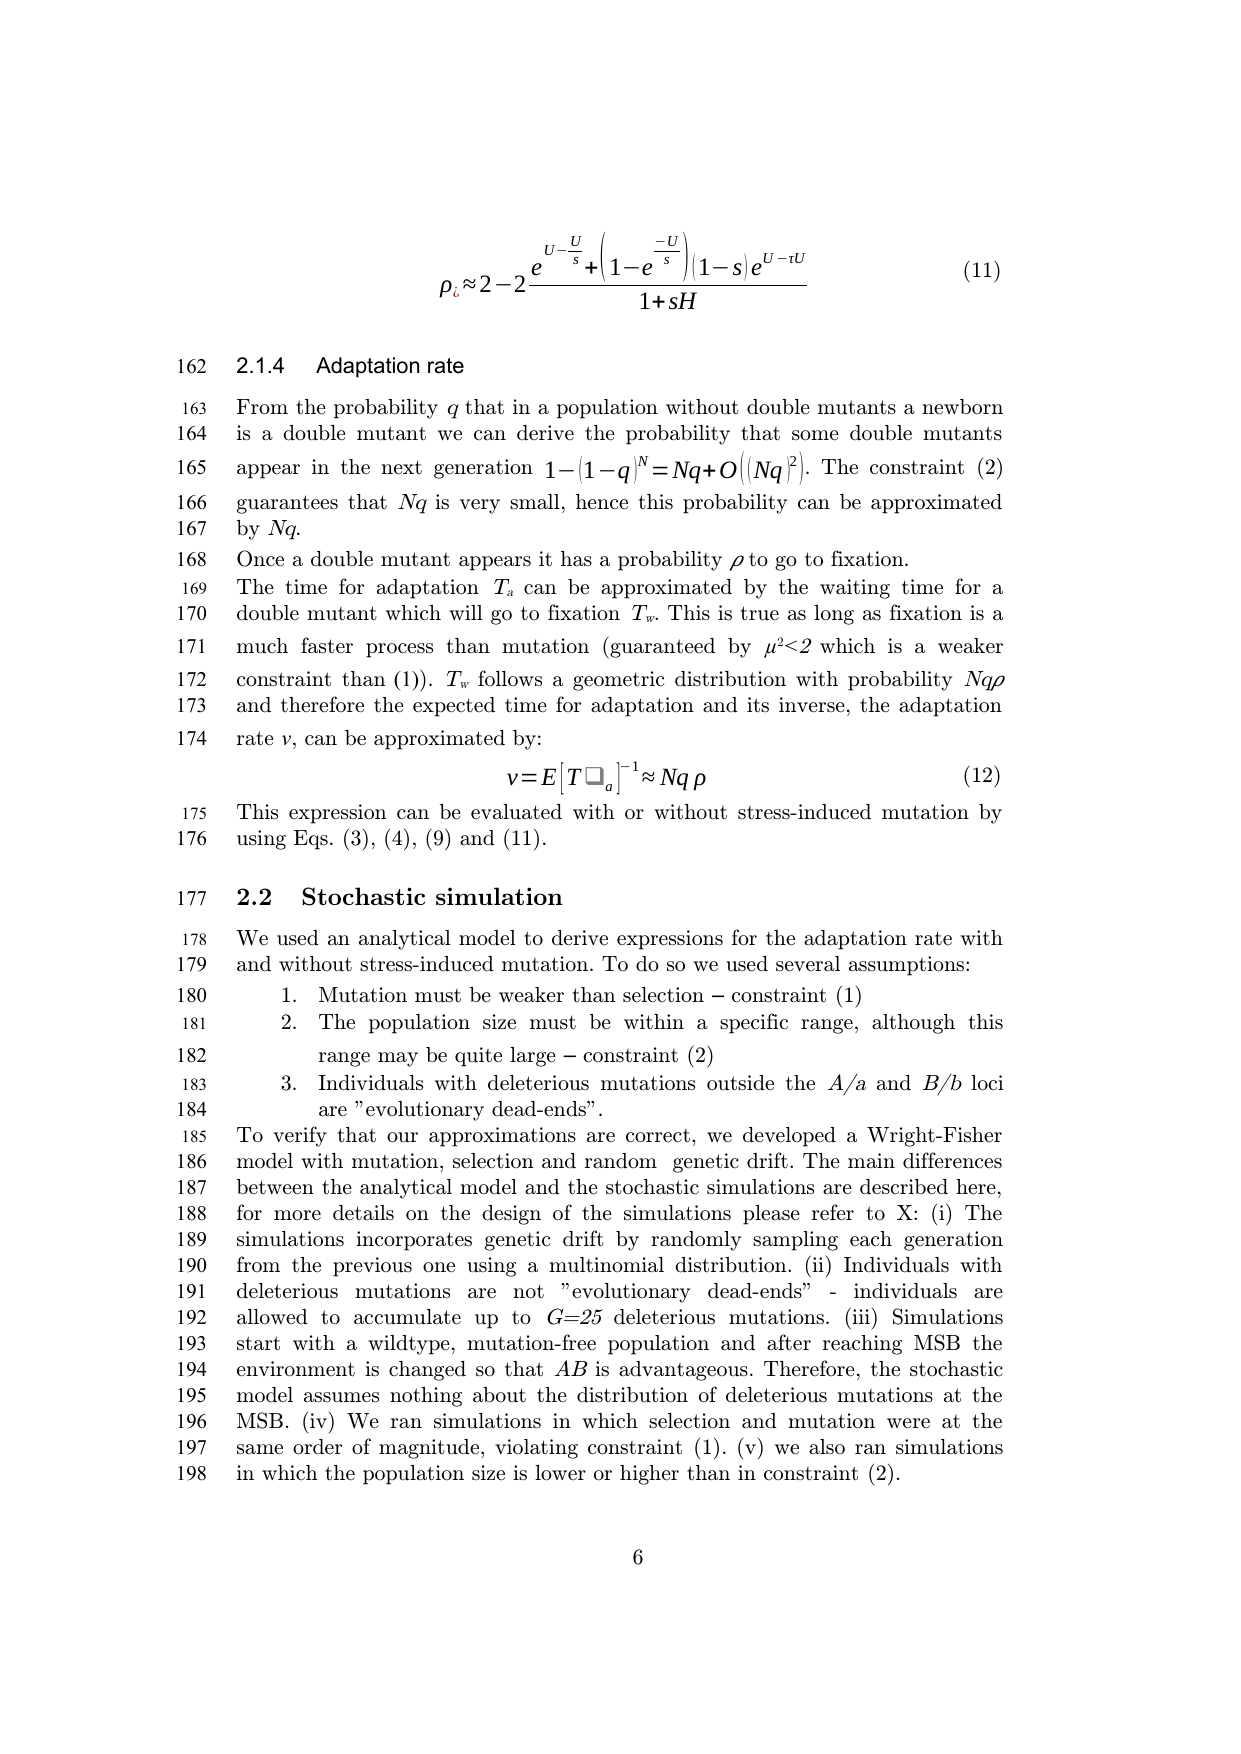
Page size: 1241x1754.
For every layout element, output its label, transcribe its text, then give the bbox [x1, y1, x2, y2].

text We used an analytical model to derive expressions for the adaptation rate with and without stress-induced mutation. To do so we used several assumptions: [236, 929, 1004, 976]
table_header [260, 230, 951, 322]
text From the probability q that in a population without double mutants a newborn is a double mutant we can derive the probability that some double mutants appear in the next generation . The constraint (2) guarantees that Nq is very small, hence this probability can be approximated by Nq. [236, 399, 1004, 540]
subtitle Adaptation rate [236, 353, 1004, 379]
text This expression can be evaluated with or without stress-induced mutation by using Eqs. (3), (4), (9) and (11). [236, 804, 1004, 850]
table_header (11) [951, 230, 1028, 322]
list Mutation must be weaker than selection – constraint (1) [281, 982, 1004, 1007]
table_header (12) [951, 758, 1028, 804]
list The population size must be within a specific range, although this range may be quite large – constraint (2) [281, 1014, 1004, 1067]
text The time for adaptation Ta can be approximated by the waiting time for a double mutant which will go to fixation Tw. This is true as long as fixation is a much faster process than mutation (guaranteed by µ2<2 which is a weaker constraint than (1)). Tw follows a geometric distribution with probability Nq𝜌 and therefore the expected time for adaptation and its inverse, the adaptation rate ν, can be approximated by: [236, 579, 1004, 750]
text To verify that our approximations are correct, we developed a Wright-Fisher model with mutation, selection and random genetic drift. The main differences between the analytical model and the stochastic simulations are described here, for more details on the design of the simulations please refer to X: (i) The simulations incorporates genetic drift by randomly sampling each generation from the previous one using a multinomial distribution. (ii) Individuals with deleterious mutations are not "evolutionary dead-ends" - individuals are allowed to accumulate up to G=25 deleterious mutations. (iii) Simulations start with a wildtype, mutation-free population and after reaching MSB the environment is changed so that AB is advantageous. Therefore, the stochastic model assumes nothing about the distribution of deleterious mutations at the MSB. (iv) We ran simulations in which selection and mutation were at the same order of magnitude, violating constraint (1). (v) we also ran simulations in which the population size is lower or higher than in constraint (2). [236, 1127, 1004, 1485]
text Once a double mutant appears it has a probability 𝜌 to go to fixation. [236, 546, 1004, 572]
subtitle Stochastic simulation [236, 887, 1004, 910]
table_header [260, 758, 951, 804]
list Individuals with deleterious mutations outside the A/a and B/b loci are "evolutionary dead-ends". [281, 1075, 1004, 1121]
